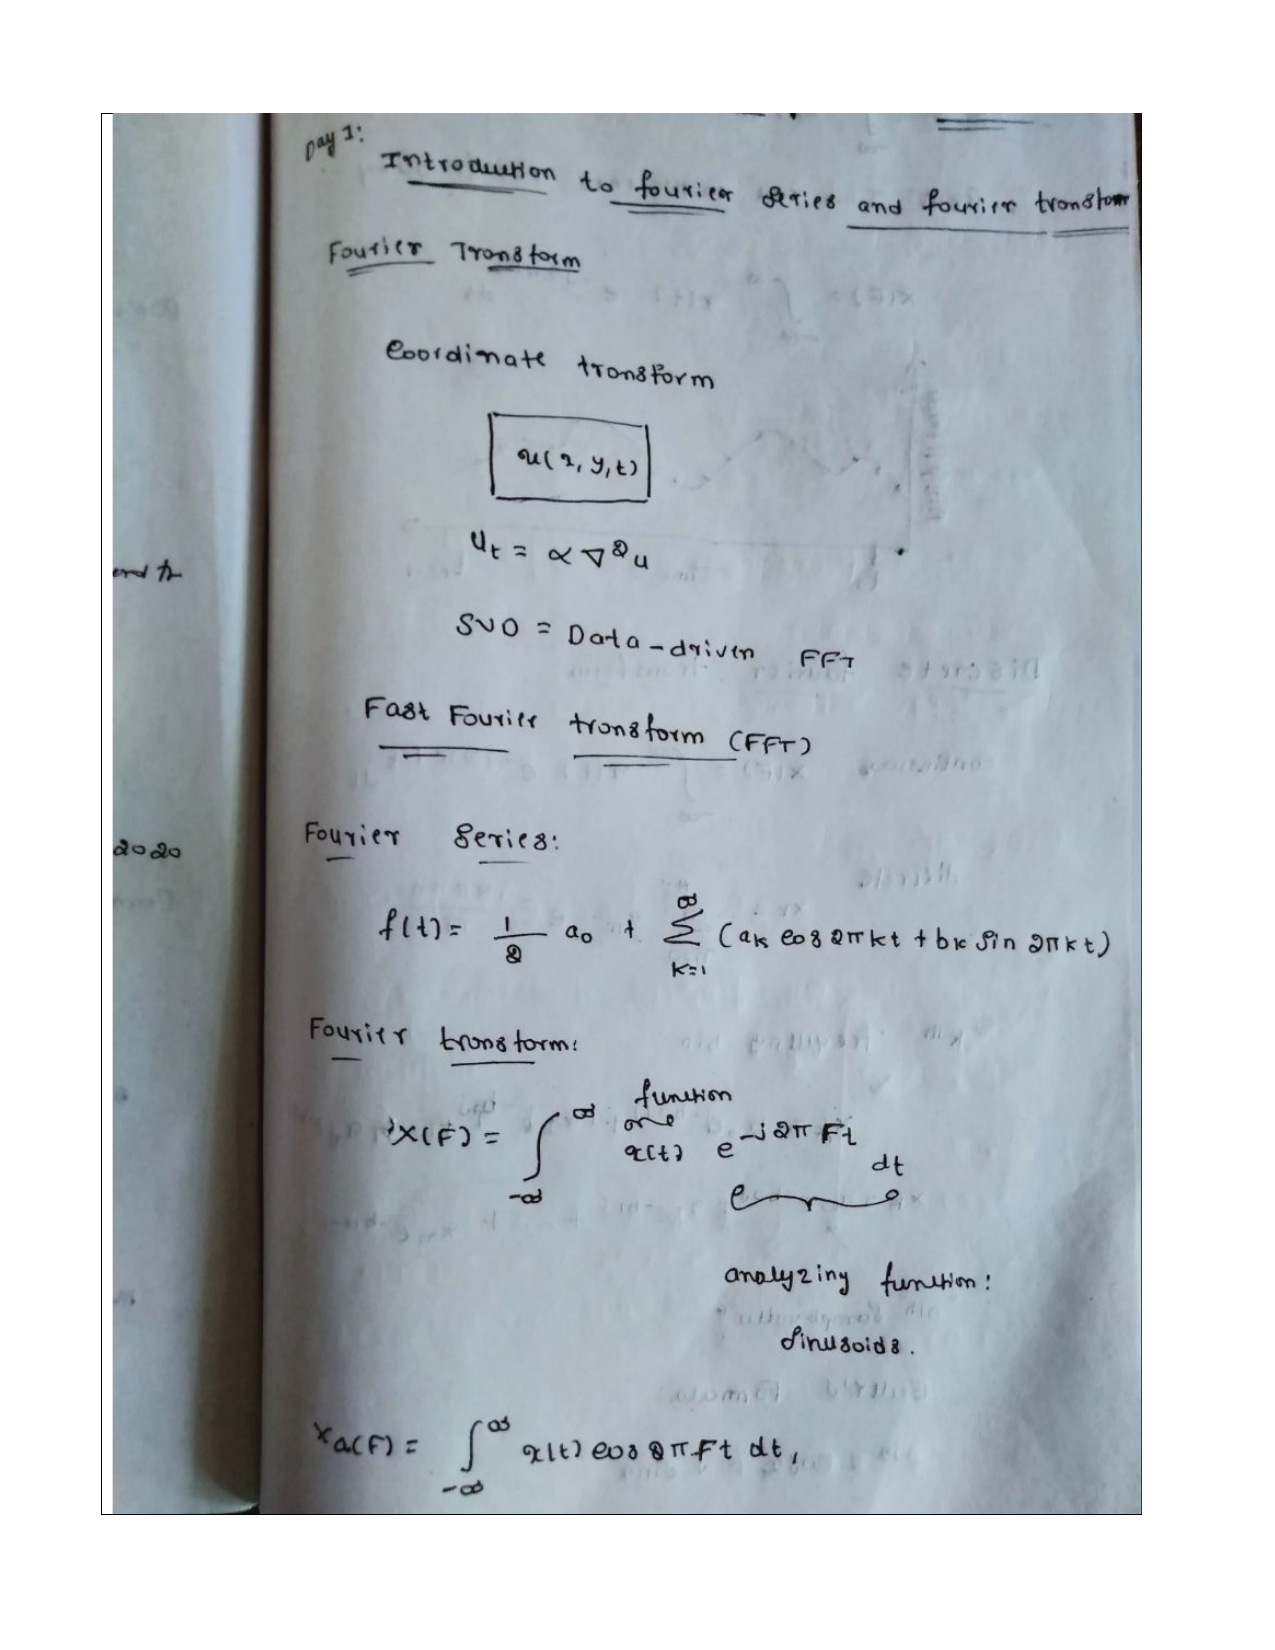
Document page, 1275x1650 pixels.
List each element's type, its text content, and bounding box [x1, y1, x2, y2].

picture [112, 113, 1142, 1514]
